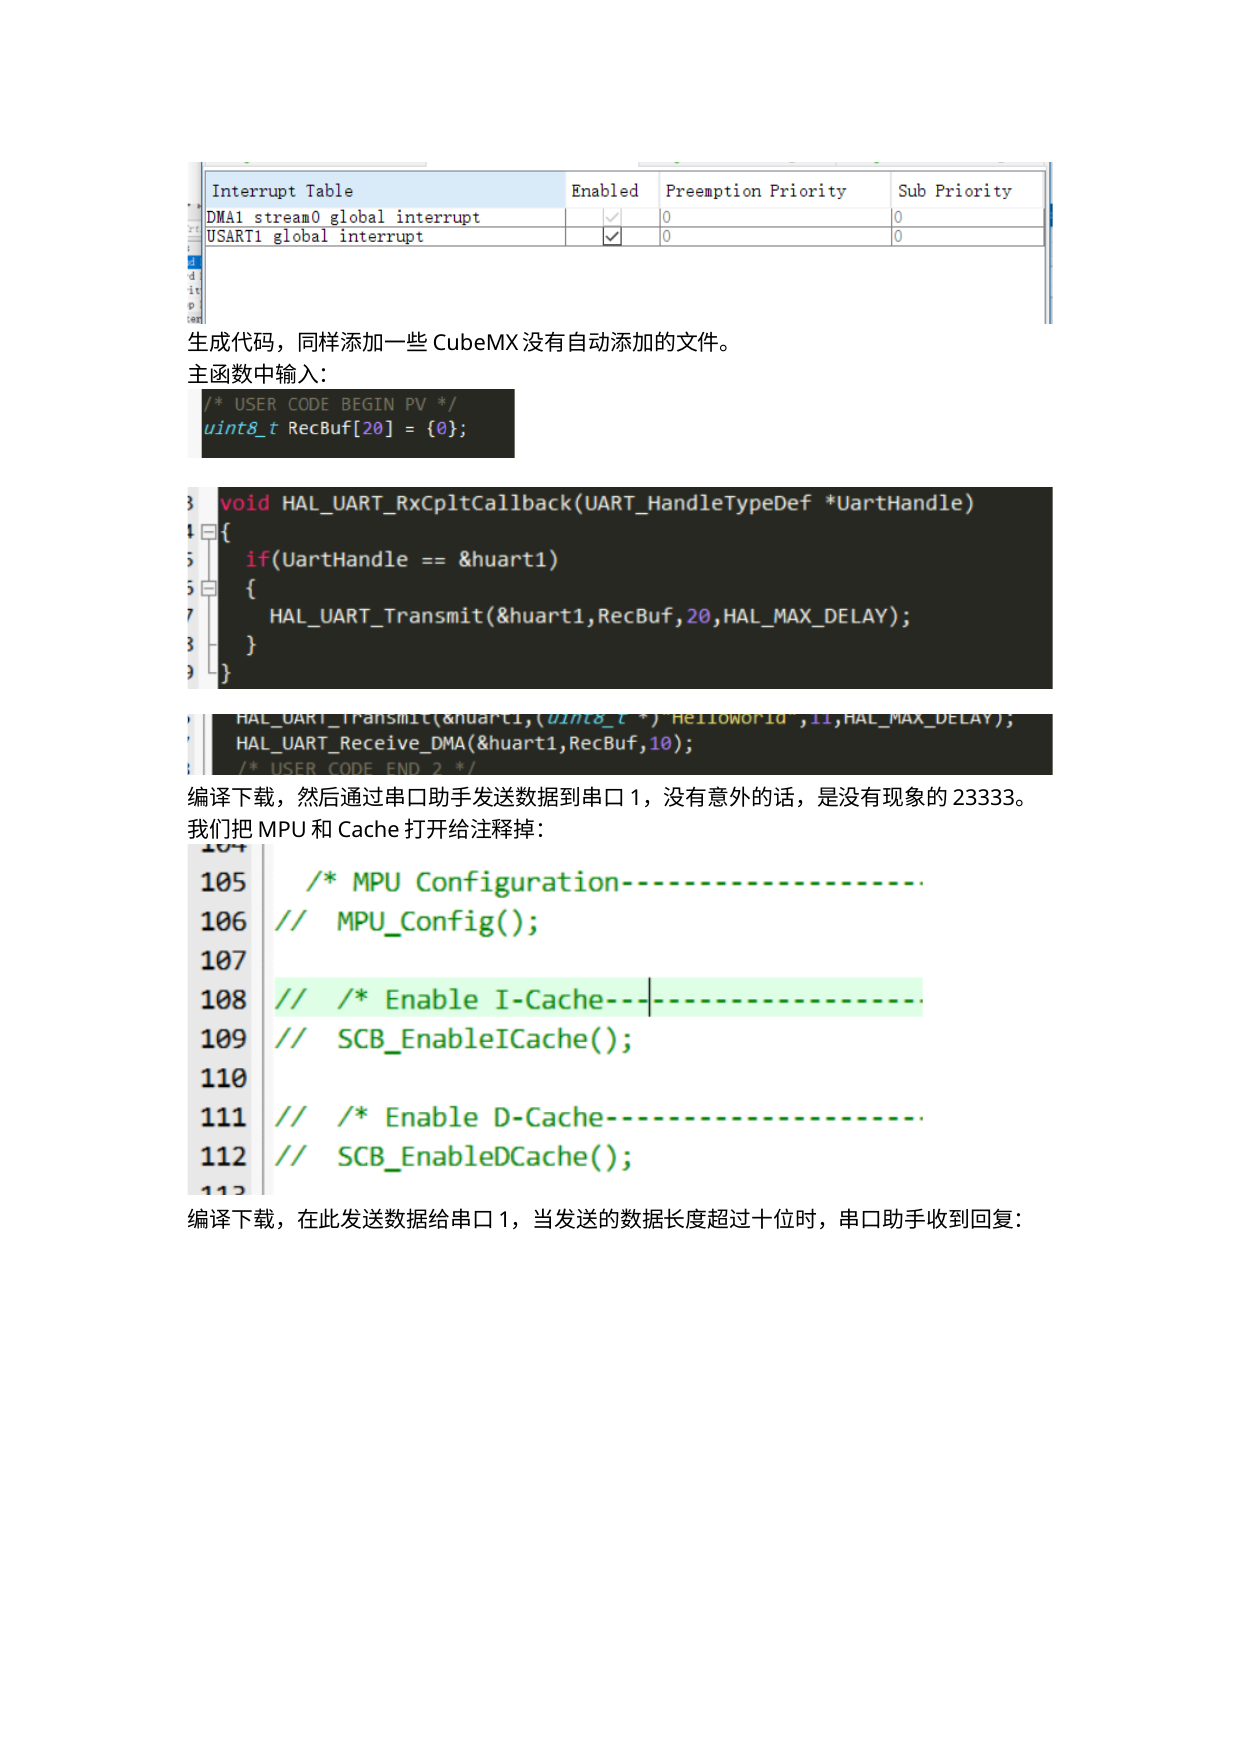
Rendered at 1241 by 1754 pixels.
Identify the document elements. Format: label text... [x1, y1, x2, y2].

picture [187, 714, 1053, 775]
picture [187, 389, 515, 458]
text 编译下载，然后通过串口助手发送数据到串口1，没有意外的话，是没有现象的23333。 [187, 779, 1053, 812]
picture [187, 162, 1053, 324]
text 我们把MPU和Cache打开给注释掉： [187, 812, 1053, 844]
picture [187, 487, 1053, 689]
text 生成代码，同样添加一些CubeMX没有自动添加的文件。 [187, 324, 1053, 357]
picture [187, 844, 923, 1195]
text 主函数中输入： [187, 357, 1053, 389]
text 编译下载，在此发送数据给串口1，当发送的数据长度超过十位时，串口助手收到回复： [187, 1202, 1053, 1234]
